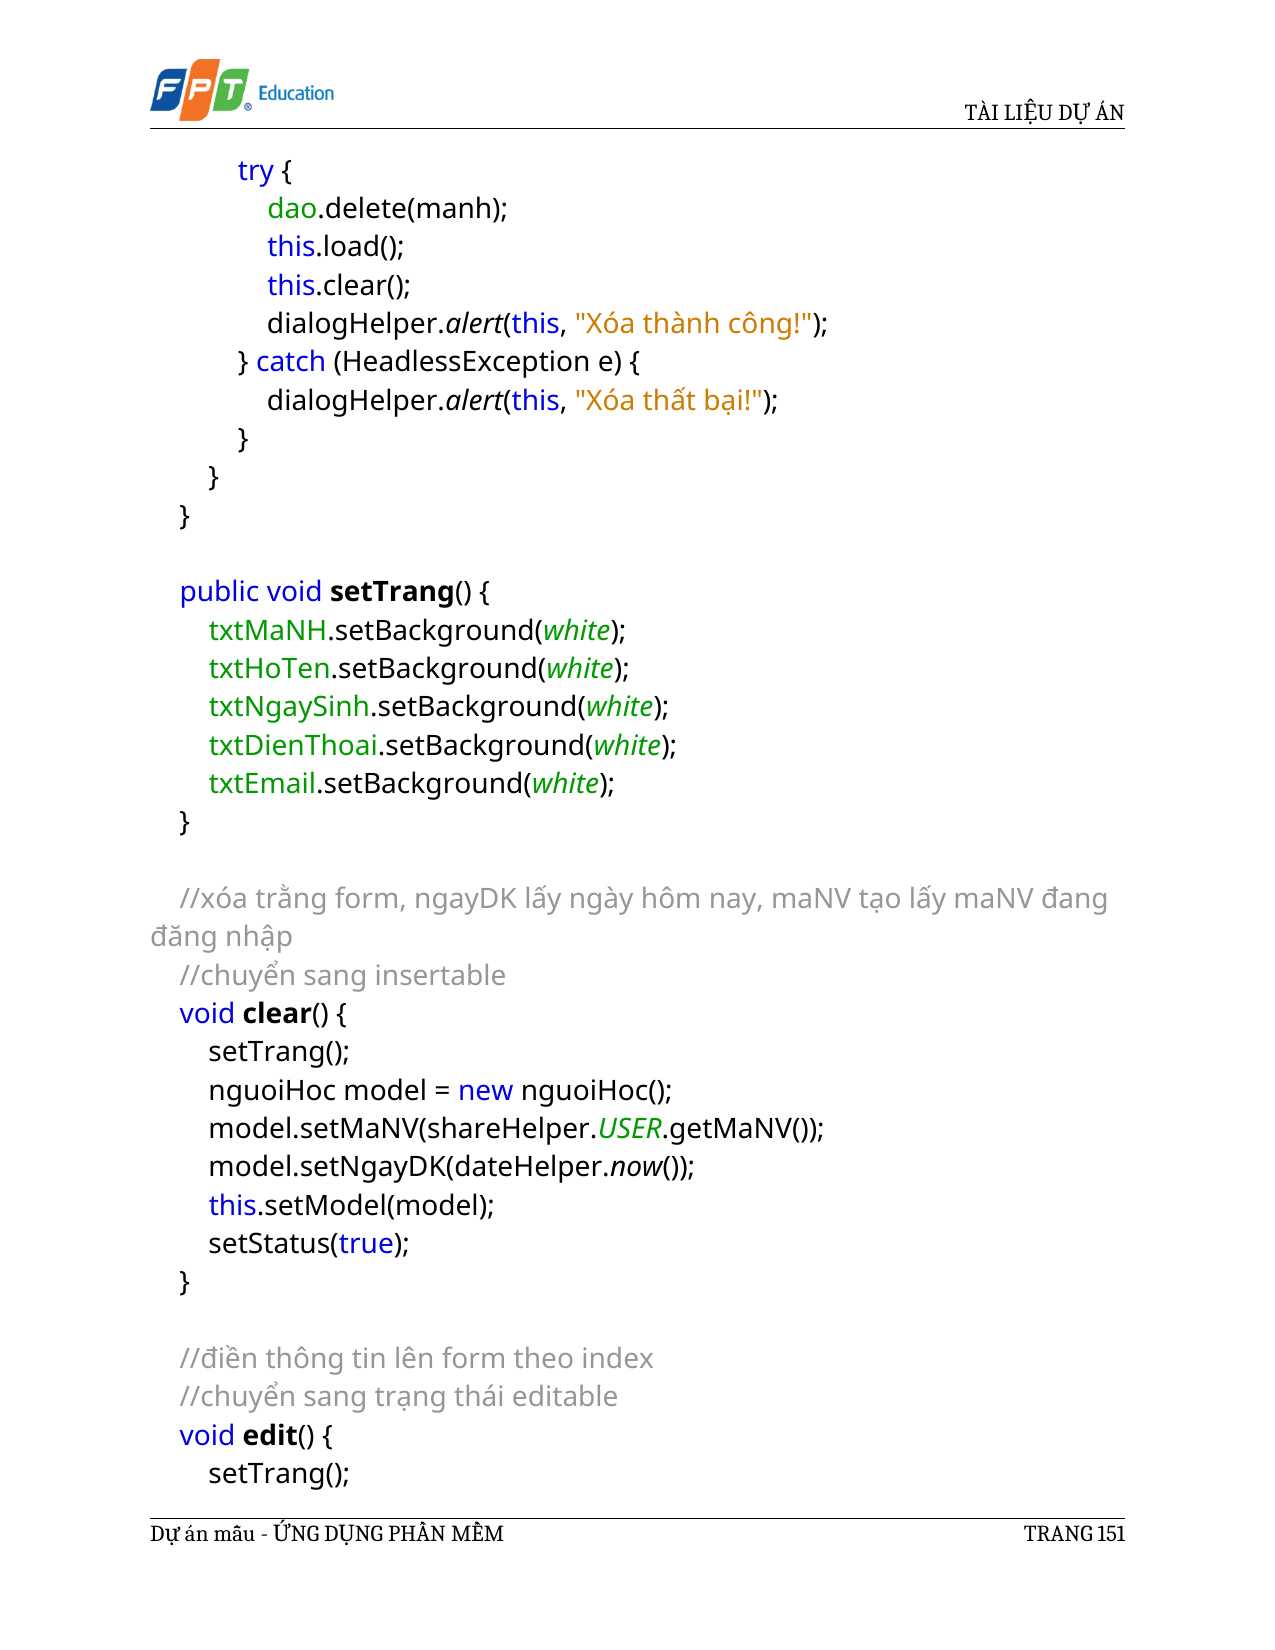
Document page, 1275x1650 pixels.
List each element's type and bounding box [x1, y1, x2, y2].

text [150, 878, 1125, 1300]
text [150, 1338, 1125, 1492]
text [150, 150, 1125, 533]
picture [150, 59, 336, 121]
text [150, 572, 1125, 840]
